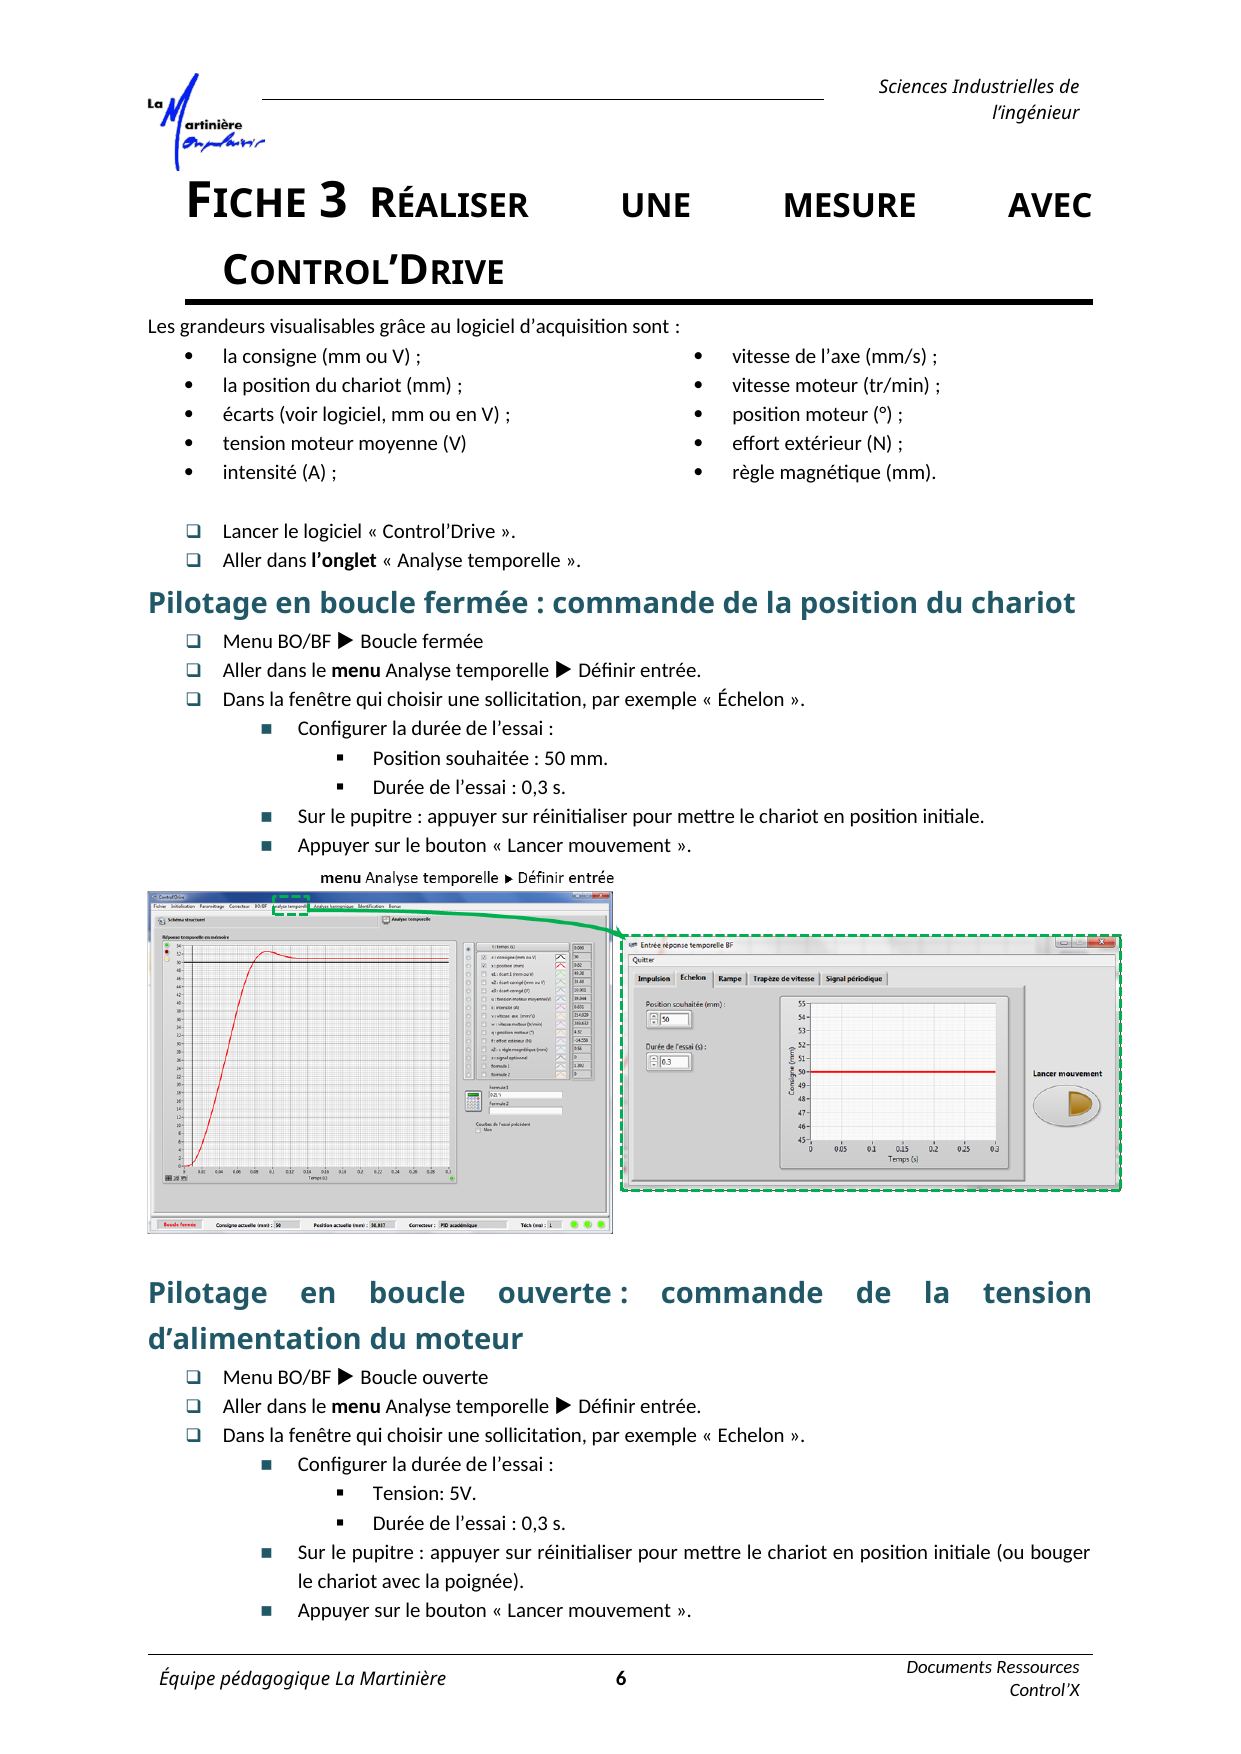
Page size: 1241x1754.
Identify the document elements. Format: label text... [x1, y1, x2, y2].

list la position du chariot (mm) ; [185, 372, 583, 397]
list Position souhaitée : 50 mm. [335, 745, 1093, 770]
picture [147, 73, 266, 171]
list Tension: 5V. [335, 1481, 1093, 1506]
list Aller dans le menu Analyse temporelle Définir entrée. [185, 1393, 1093, 1418]
list Configurer la durée de l’essai : [260, 1451, 1093, 1477]
list vitesse moteur (tr/min) ; [694, 372, 1093, 397]
list Durée de l’essai : 0,3 s. [335, 774, 1093, 799]
list intensité (A) ; [185, 459, 583, 485]
list la consigne (mm ou V) ; [185, 343, 583, 368]
list Lancer le logiciel « Control’Drive ». [185, 518, 1093, 543]
list Durée de l’essai : 0,3 s. [335, 1510, 1093, 1535]
subtitle Réaliser une mesure avec Control’Drive [185, 163, 1093, 299]
list Aller dans l’onglet « Analyse temporelle ». [185, 547, 1093, 572]
list règle magnétique (mm). [694, 459, 1093, 485]
list Sur le pupitre : appuyer sur réinitialiser pour mettre le chariot en position initiale. [260, 803, 1093, 828]
list Configurer la durée de l’essai : [260, 716, 1093, 741]
list Aller dans le menu Analyse temporelle Définir entrée. [185, 657, 1093, 683]
list Dans la fenêtre qui choisir une sollicitation, par exemple « Échelon ». [185, 686, 1093, 712]
list Menu BO/BF Boucle ouverte [185, 1364, 1093, 1389]
list Appuyer sur le bouton « Lancer mouvement ». [260, 832, 1093, 858]
list Appuyer sur le bouton « Lancer mouvement ». [260, 1597, 1093, 1623]
list position moteur (°) ; [694, 401, 1093, 427]
list Dans la fenêtre qui choisir une sollicitation, par exemple « Echelon ». [185, 1422, 1093, 1448]
subtitle Pilotage en boucle fermée : commande de la position du chariot [148, 582, 1093, 622]
list Sur le pupitre : appuyer sur réinitialiser pour mettre le chariot en position initiale (ou bouger le chariot avec la poignée). [260, 1539, 1093, 1593]
text Les grandeurs visualisables grâce au logiciel d’acquisition sont : [148, 314, 1093, 339]
list écarts (voir logiciel, mm ou en V) ; [185, 401, 583, 427]
list tension moteur moyenne (V) [185, 430, 583, 456]
list vitesse de l’axe (mm/s) ; [694, 343, 1093, 368]
subtitle Pilotage en boucle ouverte : commande de la tension d’alimentation du moteur [148, 1273, 1093, 1358]
picture [147, 861, 1122, 1234]
list effort extérieur (N) ; [694, 430, 1093, 456]
list Menu BO/BF Boucle fermée [185, 628, 1093, 653]
